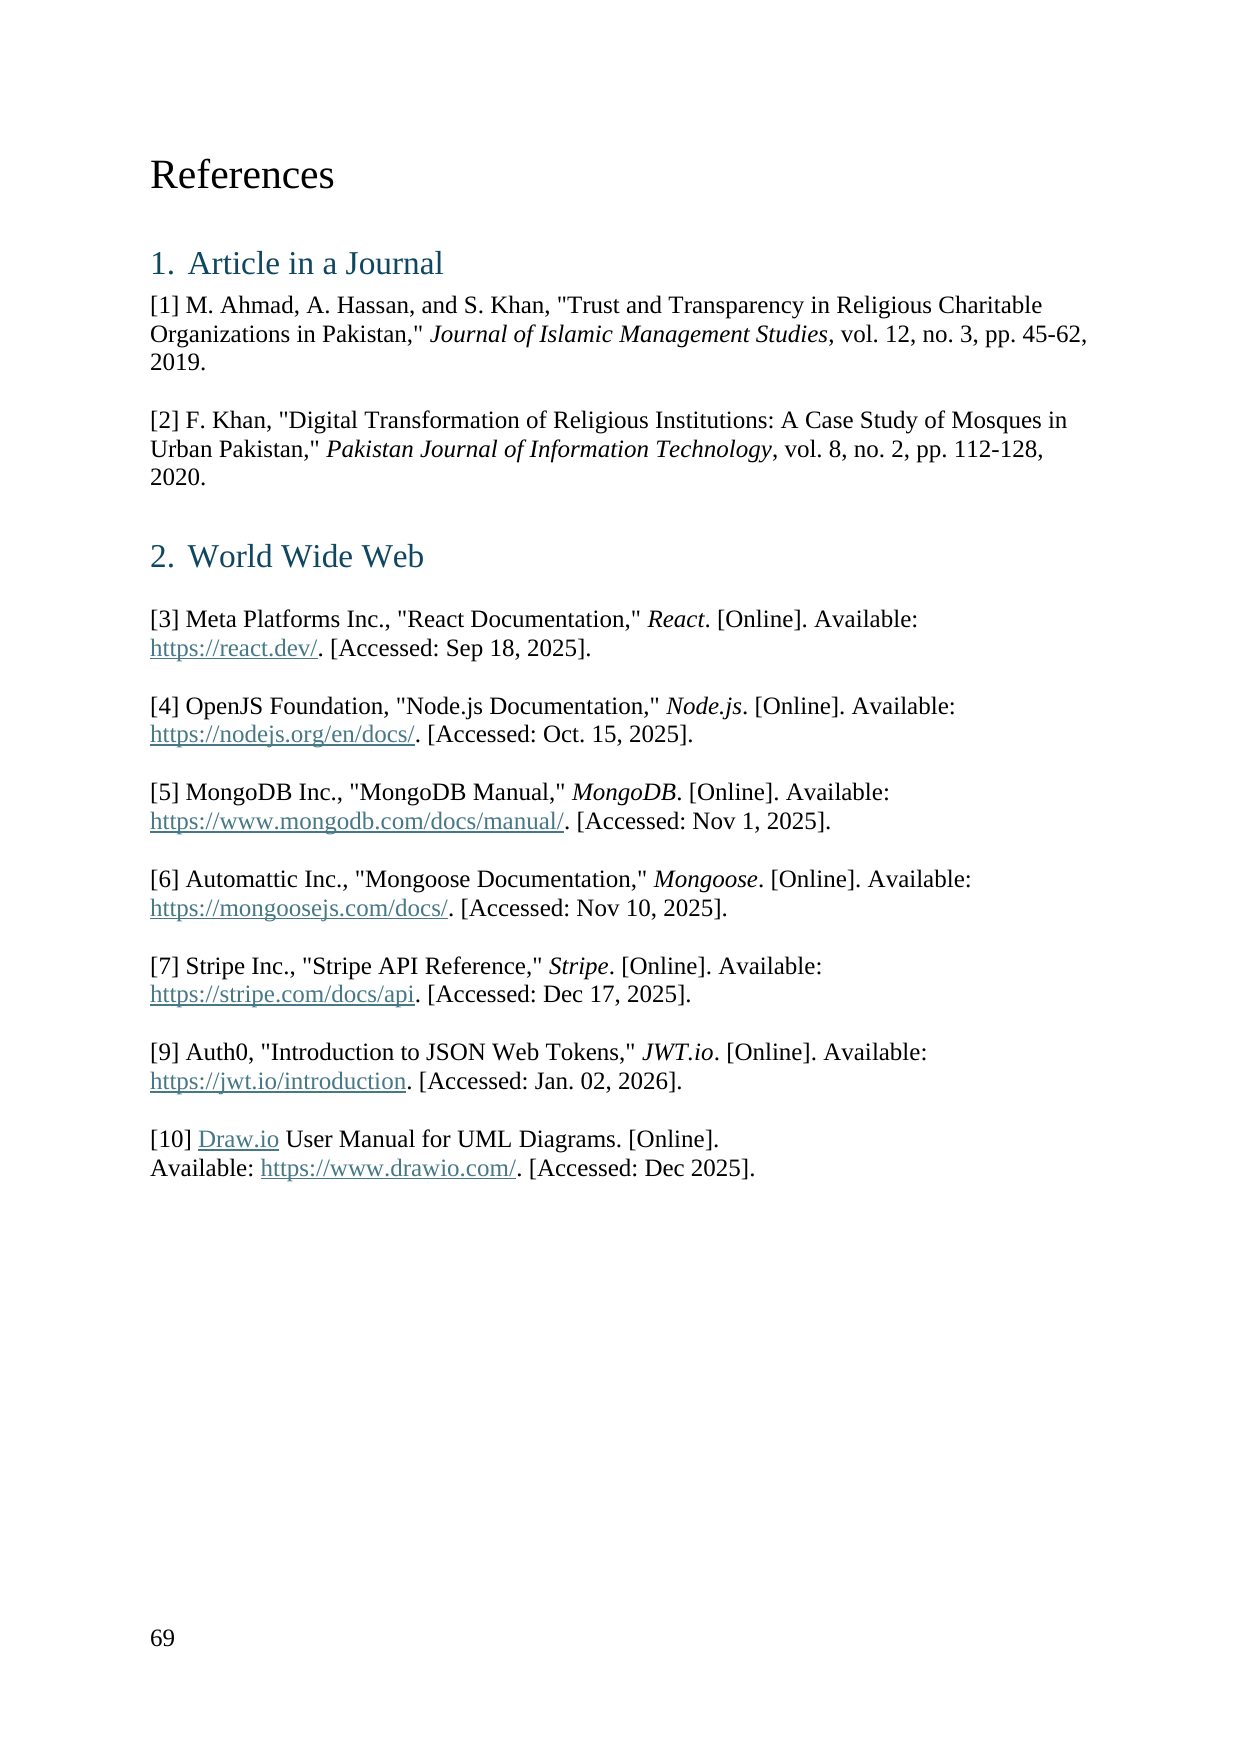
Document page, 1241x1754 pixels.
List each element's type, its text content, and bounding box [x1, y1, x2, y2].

text [5] MongoDB Inc., "MongoDB Manual," MongoDB. [Online]. Available: https://www.mongodb.com/docs/manual/. [Accessed: Nov 1, 2025]. [150, 777, 1090, 835]
text [9] Auth0, "Introduction to JSON Web Tokens," JWT.io. [Online]. Available: https://jwt.io/introduction. [Accessed: Jan. 02, 2026]. [150, 1037, 1090, 1095]
text [3] Meta Platforms Inc., "React Documentation," React. [Online]. Available: https://react.dev/. [Accessed: Sep 18, 2025]. [150, 604, 1090, 662]
text [7] Stripe Inc., "Stripe API Reference," Stripe. [Online]. Available: https://stripe.com/docs/api. [Accessed: Dec 17, 2025]. [150, 951, 1090, 1008]
text [6] Automattic Inc., "Mongoose Documentation," Mongoose. [Online]. Available: https://mongoosejs.com/docs/. [Accessed: Nov 10, 2025]. [150, 864, 1090, 922]
text [10] Draw.io User Manual for UML Diagrams. [Online]. Available: https://www.drawio.com/. [Accessed: Dec 2025]. [150, 1124, 1090, 1182]
text [4] OpenJS Foundation, "Node.js Documentation," Node.js. [Online]. Available: https://nodejs.org/en/docs/. [Accessed: Oct. 15, 2025]. [150, 691, 1090, 748]
text References [150, 150, 1090, 198]
subtitle World Wide Web [150, 537, 1090, 575]
text [2] F. Khan, "Digital Transformation of Religious Institutions: A Case Study of Mosques in Urban Pakistan," Pakistan Journal of Information Technology, vol. 8, no. 2, pp. 112-128, 2020. [150, 405, 1090, 491]
subtitle Article in a Journal [150, 243, 1090, 282]
text [1] M. Ahmad, A. Hassan, and S. Khan, "Trust and Transparency in Religious Charitable Organizations in Pakistan," Journal of Islamic Management Studies, vol. 12, no. 3, pp. 45-62, 2019. [150, 290, 1090, 376]
